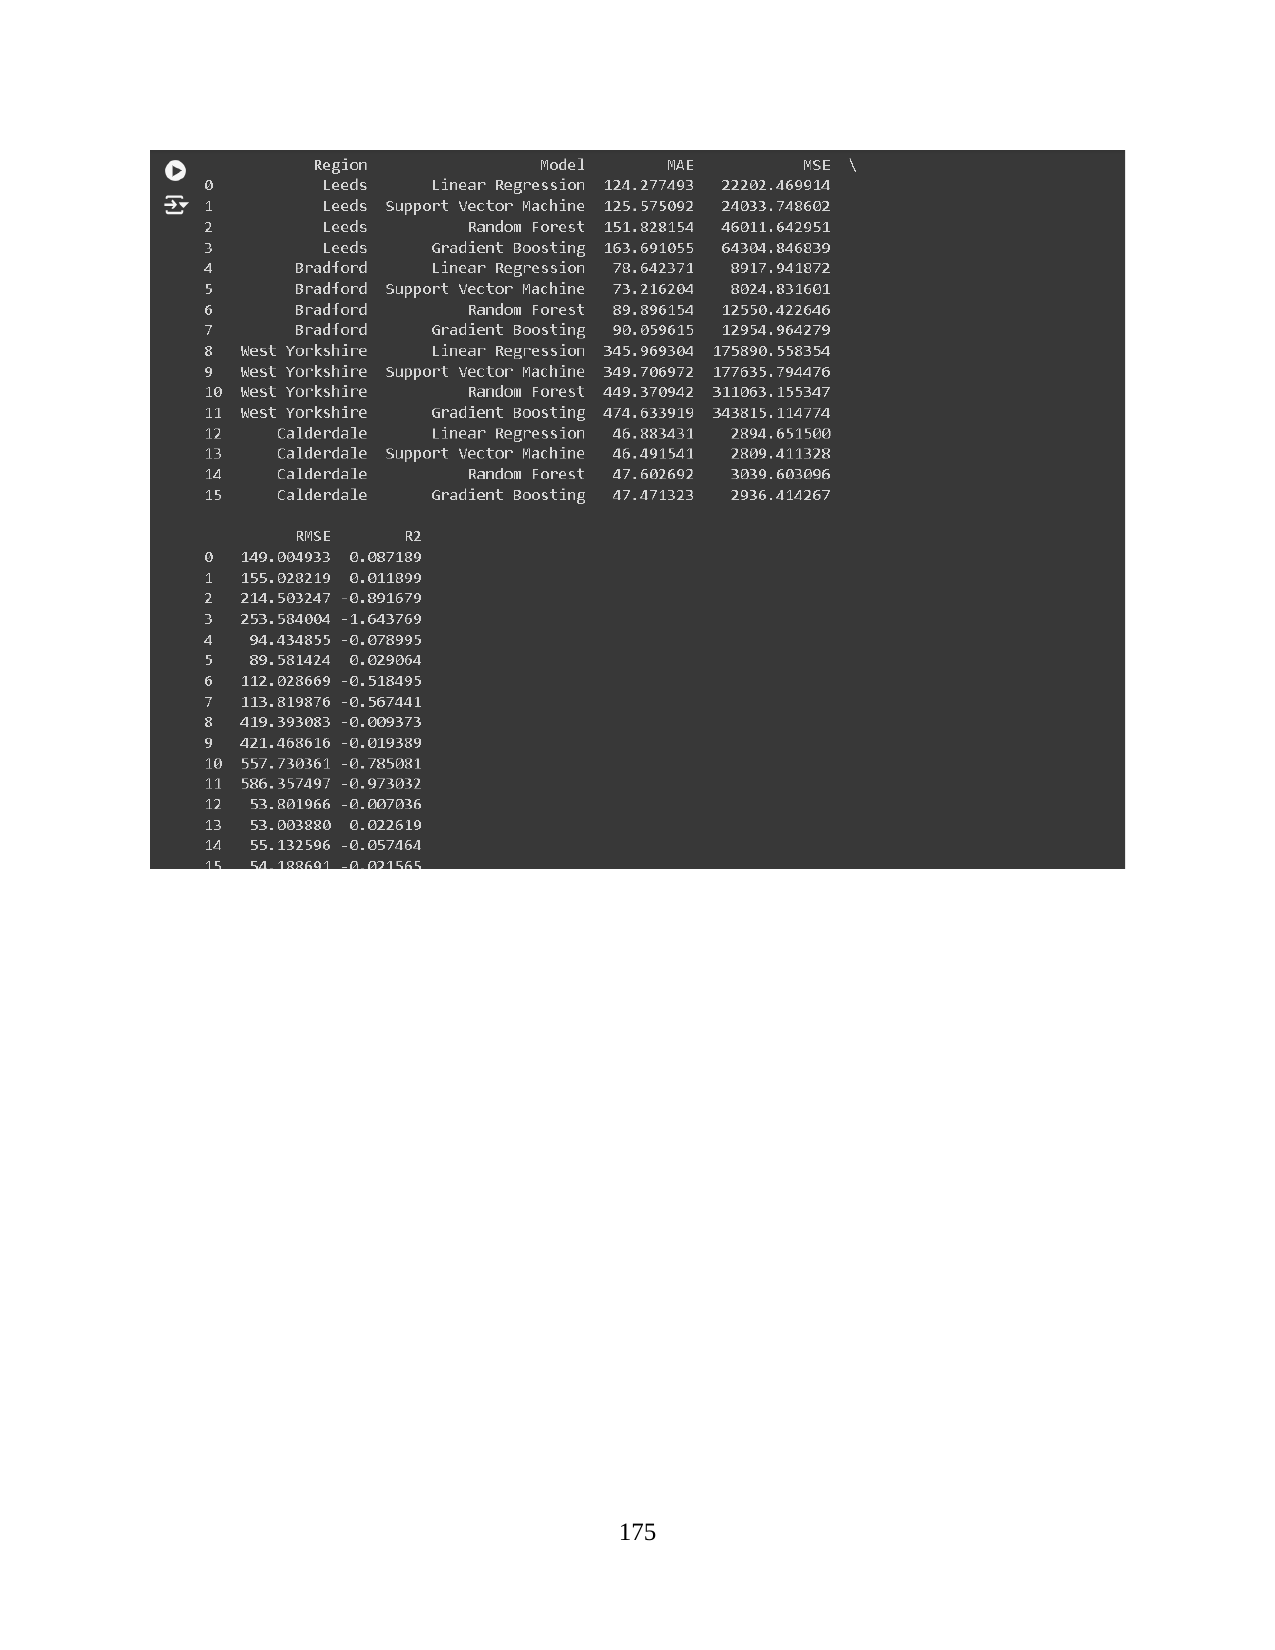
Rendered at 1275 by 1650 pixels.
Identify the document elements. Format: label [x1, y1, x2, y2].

picture [150, 150, 1125, 869]
